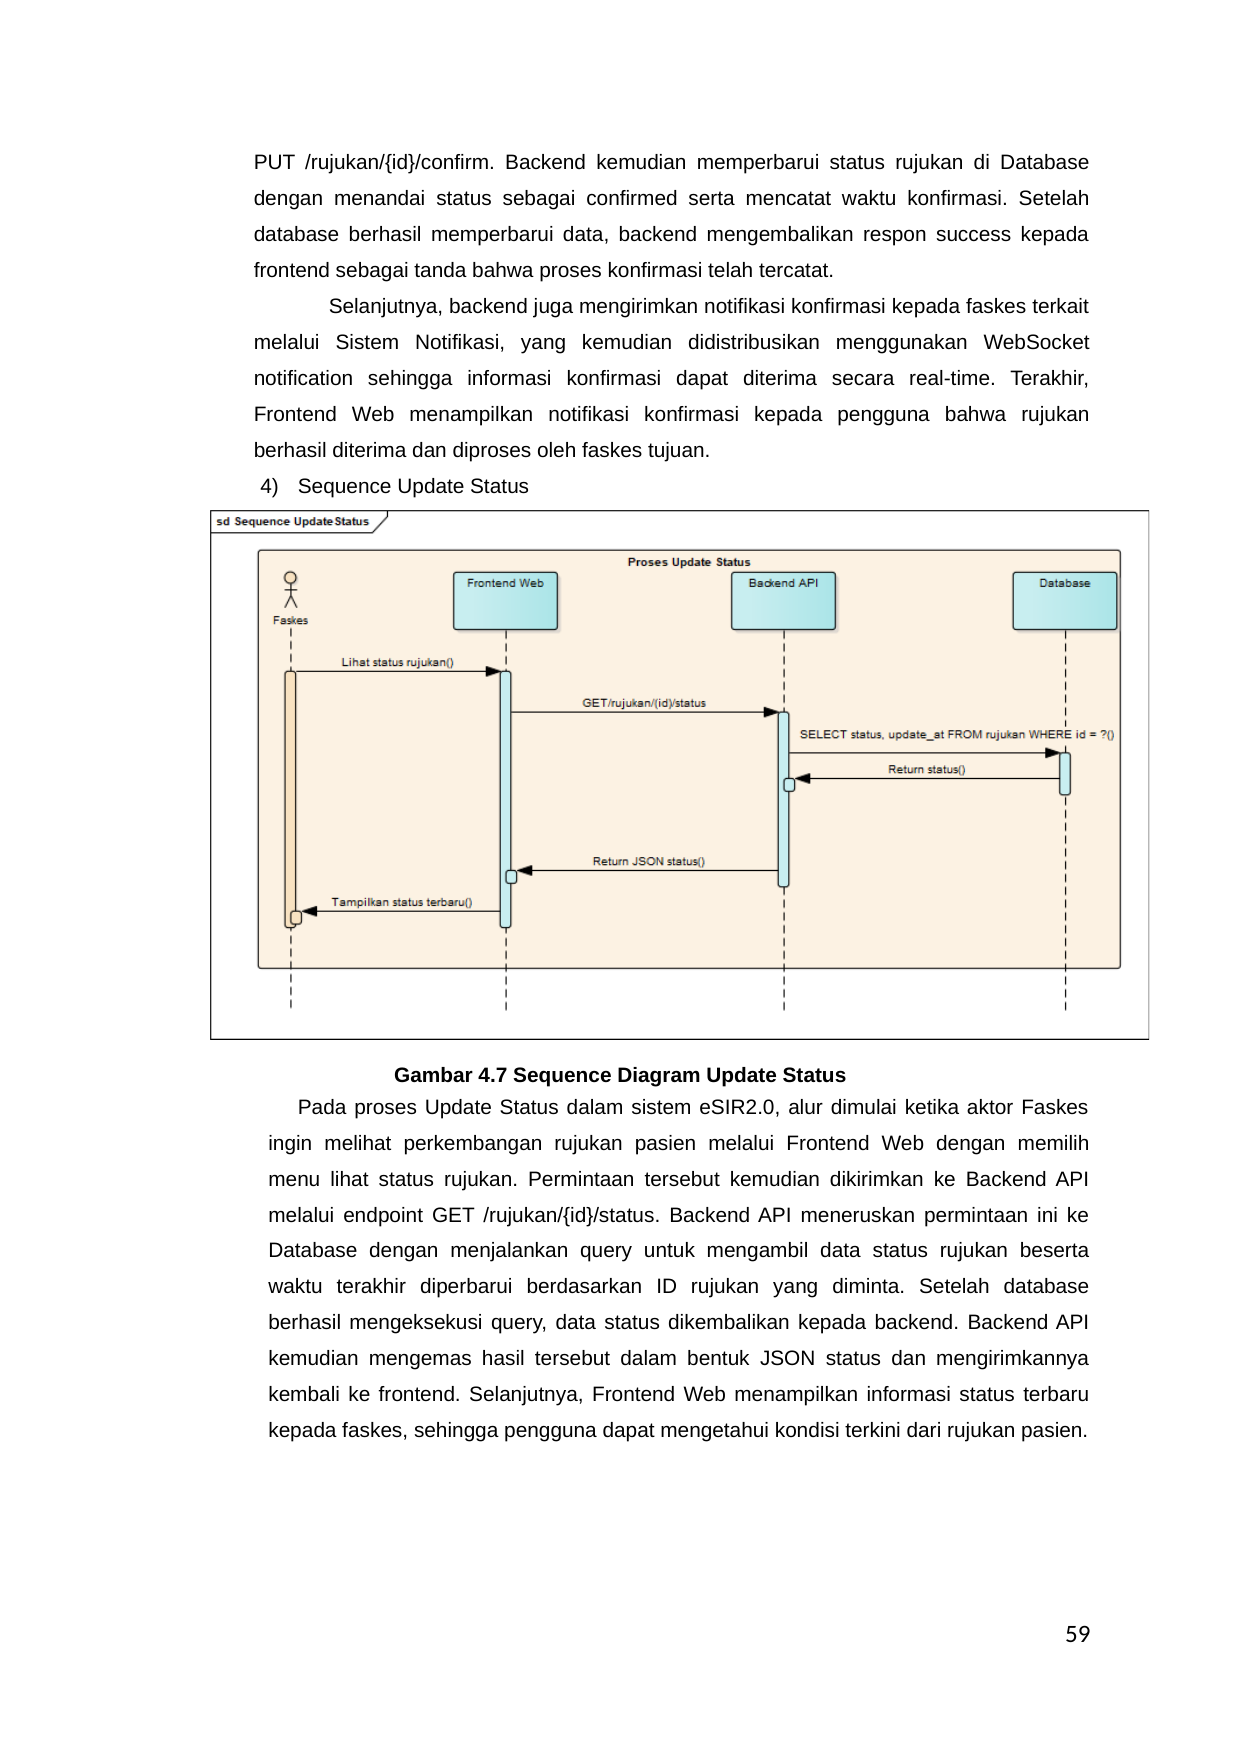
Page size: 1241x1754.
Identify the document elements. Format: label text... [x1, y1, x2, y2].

text Pada proses Update Status dalam sistem eSIR2.0, alur dimulai ketika aktor Faskes ingin melihat perkembangan rujukan pasien melalui Frontend Web dengan memilih menu lihat status rujukan. Permintaan tersebut kemudian dikirimkan ke Backend API melalui endpoint GET /rujukan/{id}/status. Backend API meneruskan permintaan ini ke Database dengan menjalankan query untuk mengambil data status rujukan beserta waktu terakhir diperbarui berdasarkan ID rujukan yang diminta. Setelah database berhasil mengeksekusi query, data status dikembalikan kepada backend. Backend API kemudian mengemas hasil tersebut dalam bentuk JSON status dan mengirimkannya kembali ke frontend. Selanjutnya, Frontend Web menampilkan informasi status terbaru kepada faskes, sehingga pengguna dapat mengetahui kondisi terkini dari rujukan pasien. [268, 1094, 1090, 1442]
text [253, 150, 1090, 282]
text Selanjutnya, backend juga mengirimkan notifikasi konfirmasi kepada faskes terkait melalui Sistem Notifikasi, yang kemudian didistribusikan menggunakan WebSocket notification sehingga informasi konfirmasi dapat diterima secara real-time. Terakhir, Frontend Web menampilkan notifikasi konfirmasi kepada pengguna bahwa rujukan berhasil diterima dan diproses oleh faskes tujuan. [253, 294, 1090, 461]
picture [209, 509, 1150, 1040]
list Sequence Update Status [260, 473, 1090, 497]
subtitle Gambar 4.7 Sequence Diagram Update Status [150, 1063, 1090, 1087]
